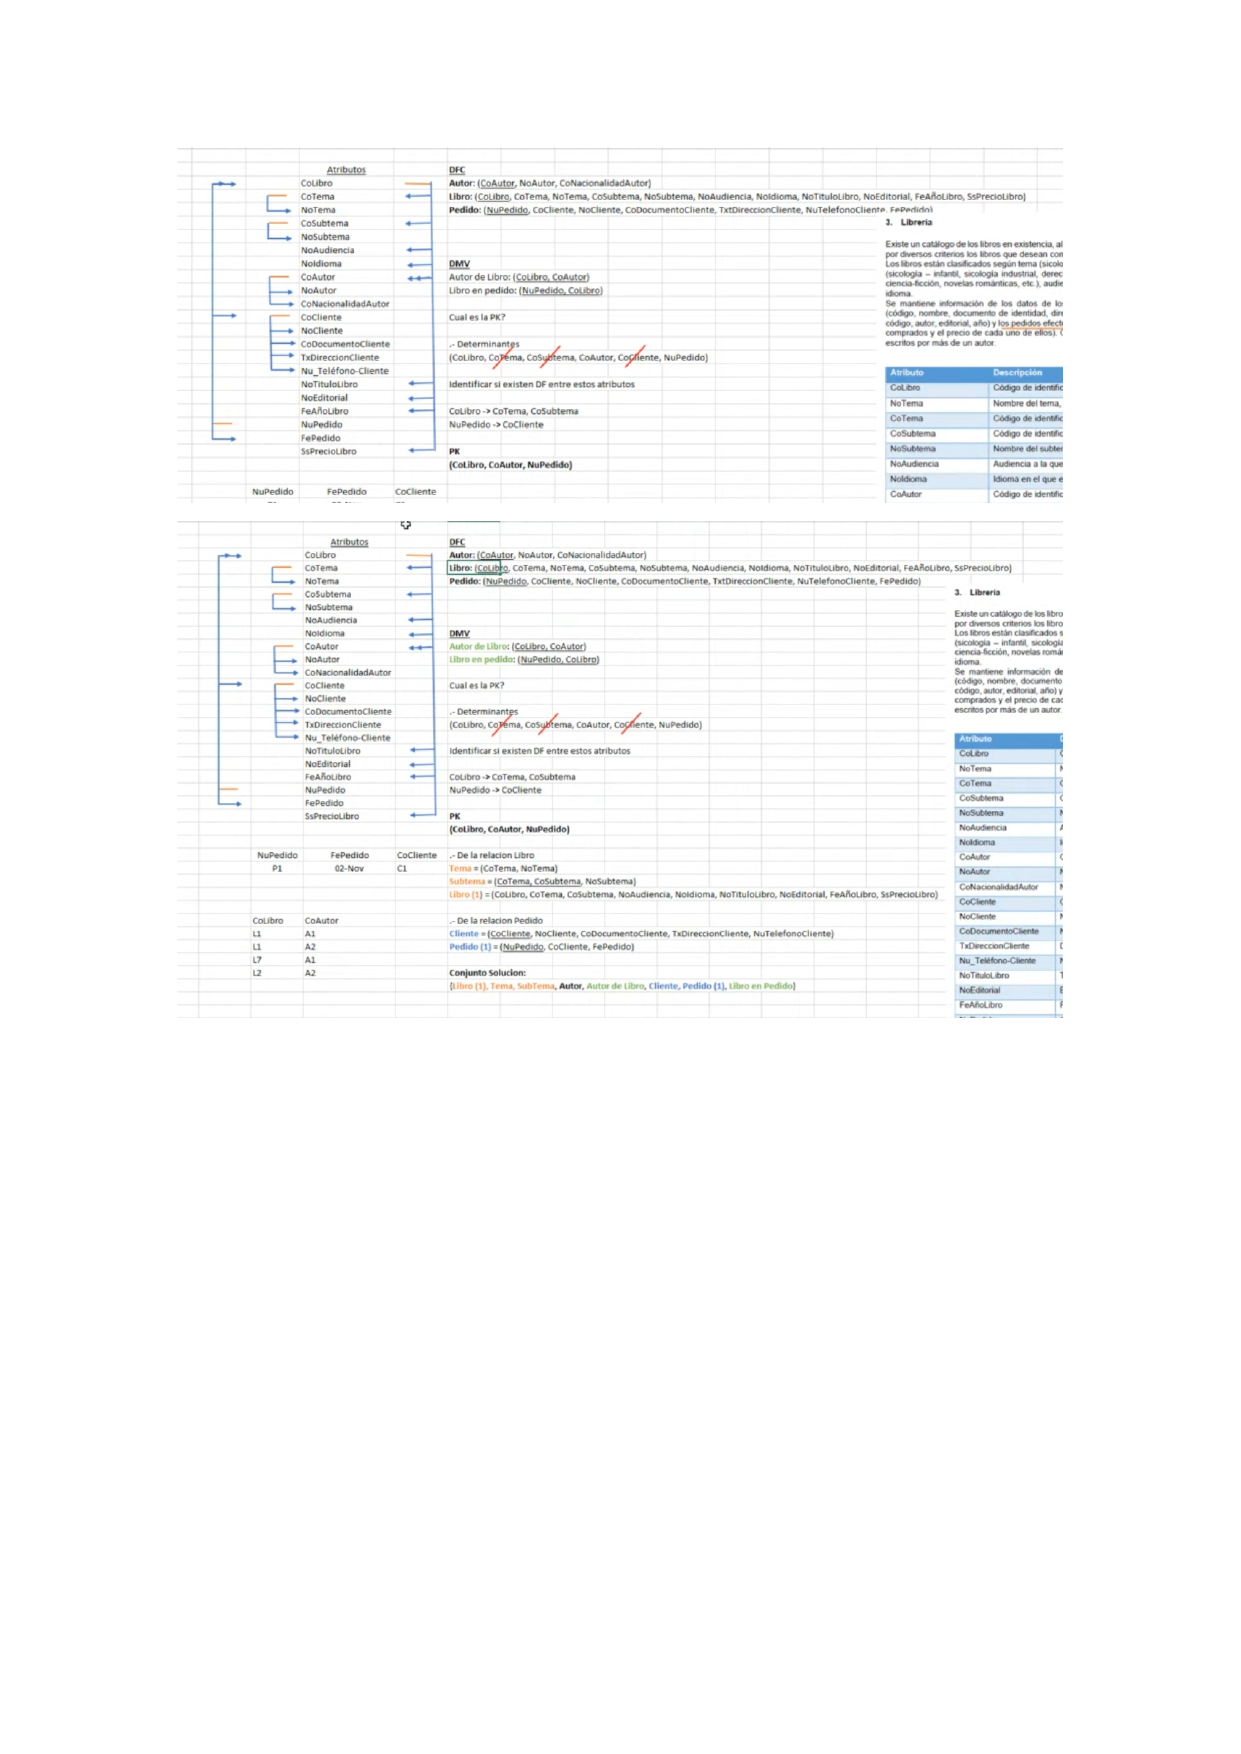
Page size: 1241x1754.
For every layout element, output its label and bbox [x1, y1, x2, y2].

picture [177, 147, 1063, 503]
picture [177, 521, 1063, 1018]
